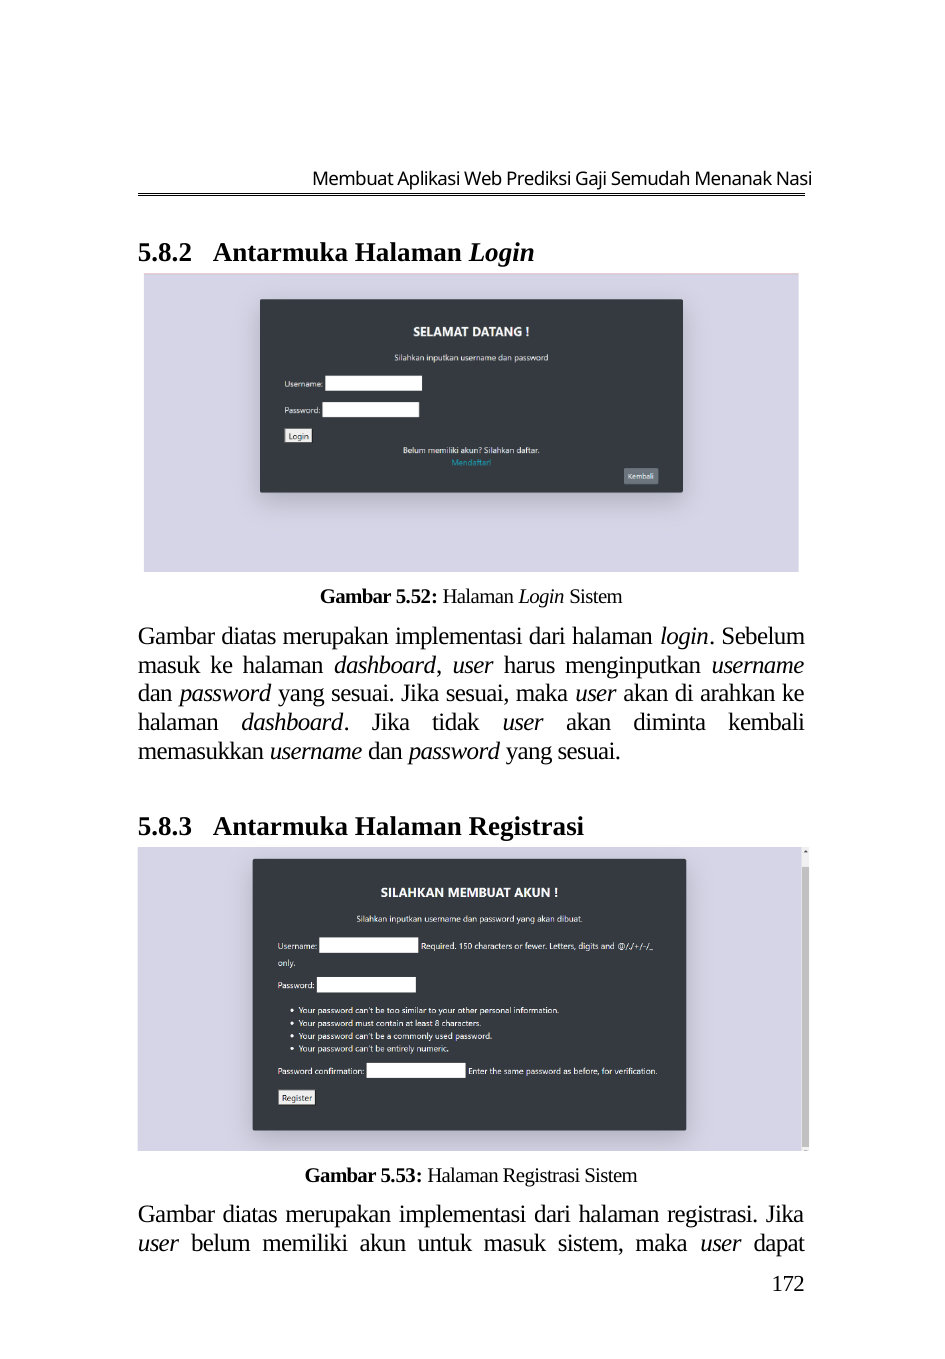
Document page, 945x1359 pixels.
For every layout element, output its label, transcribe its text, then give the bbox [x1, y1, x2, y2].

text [138, 1199, 805, 1257]
picture [137, 847, 810, 1151]
text Gambar diatas merupakan implementasi dari halaman login. Sebelum masuk ke halaman dashboard, user harus menginputkan username dan password yang sesuai. Jika sesuai, maka user akan di arahkan ke halaman dashboard. Jika tidak user akan diminta kembali memasukkan username dan password yang sesuai. [138, 621, 805, 765]
subtitle Antarmuka Halaman Registrasi [138, 810, 805, 841]
picture [143, 273, 799, 572]
subtitle Antarmuka Halaman Login [138, 236, 805, 267]
text Gambar 5.52: Halaman Login Sistem [138, 584, 805, 608]
text Gambar 5.53: Halaman Registrasi Sistem [138, 1163, 805, 1187]
